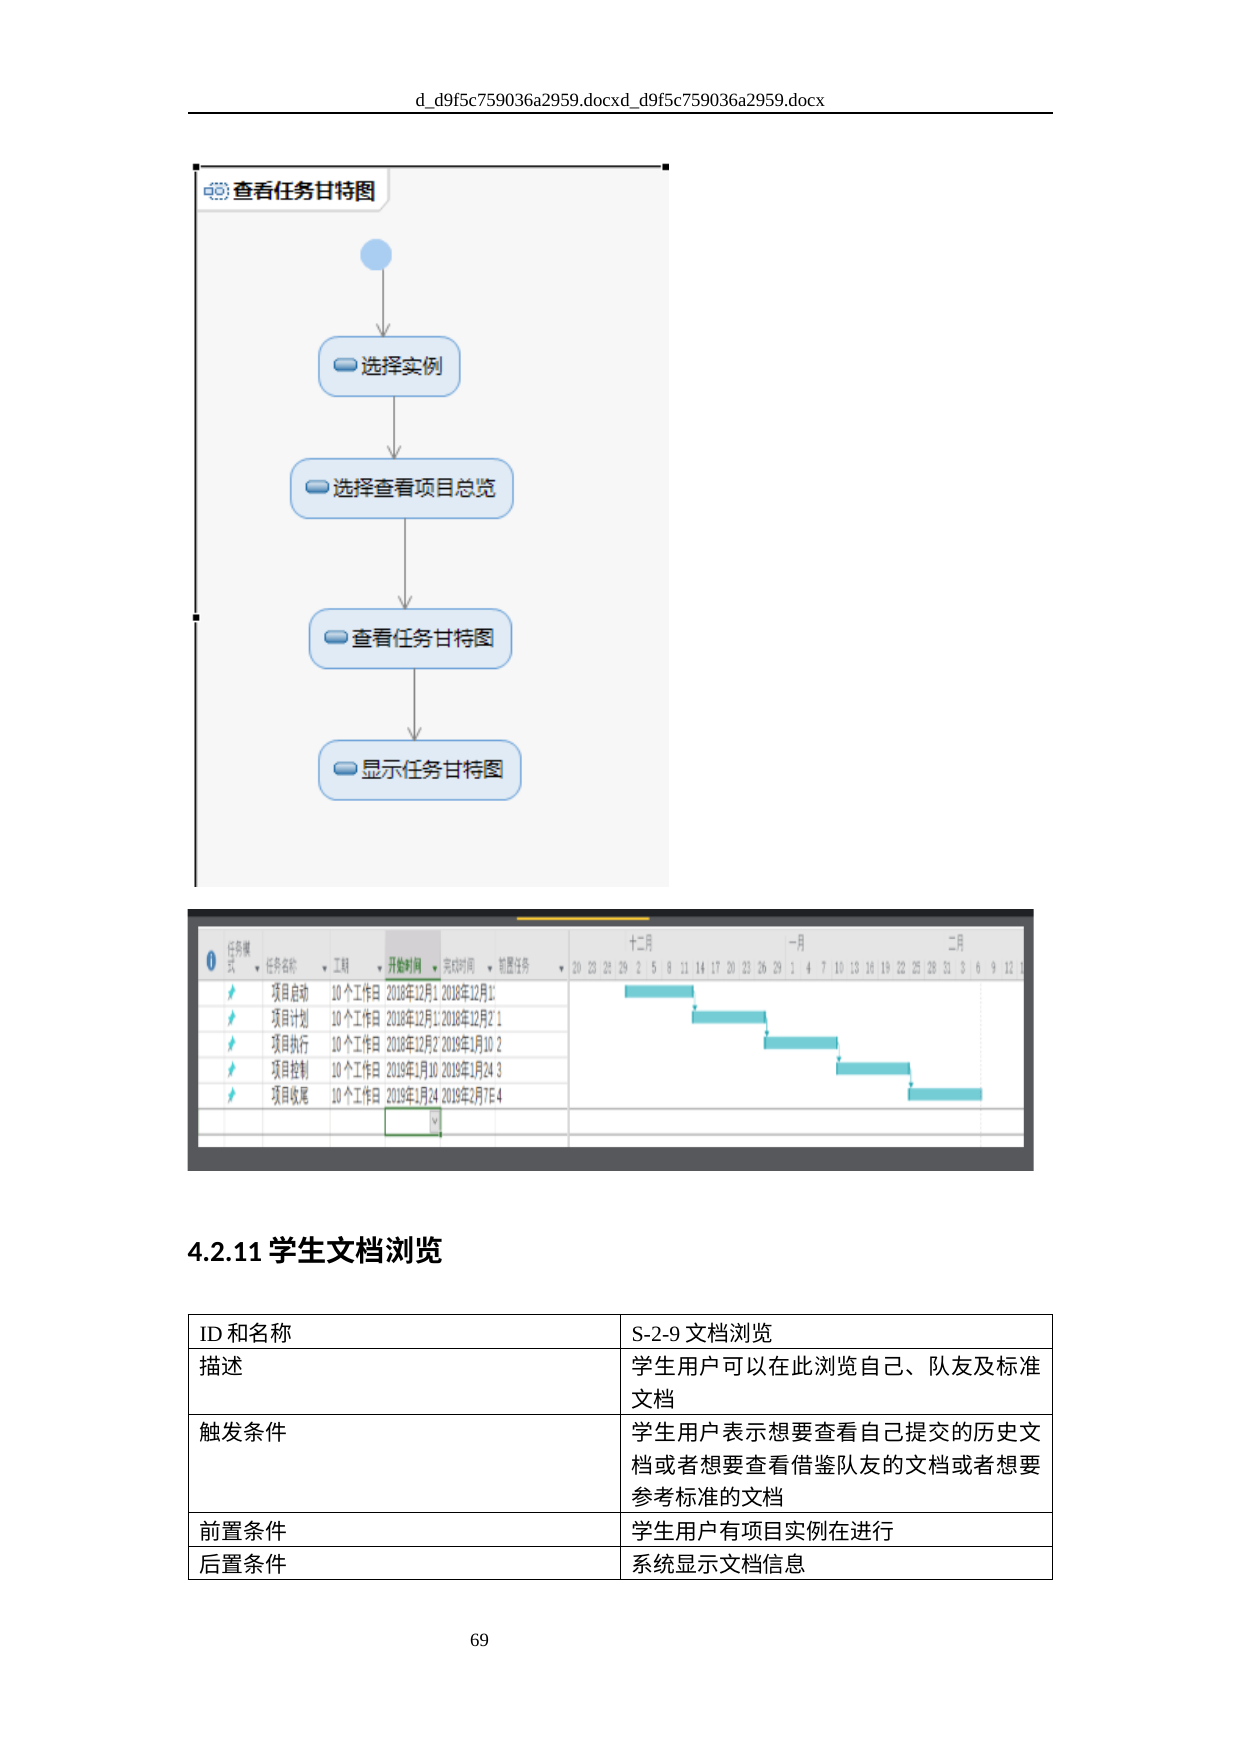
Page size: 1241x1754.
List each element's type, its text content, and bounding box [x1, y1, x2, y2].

subtitle 4.2.11学生文档浏览 [187, 1217, 1053, 1282]
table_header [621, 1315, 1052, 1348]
picture [187, 909, 1034, 1171]
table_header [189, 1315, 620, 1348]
picture [187, 162, 669, 887]
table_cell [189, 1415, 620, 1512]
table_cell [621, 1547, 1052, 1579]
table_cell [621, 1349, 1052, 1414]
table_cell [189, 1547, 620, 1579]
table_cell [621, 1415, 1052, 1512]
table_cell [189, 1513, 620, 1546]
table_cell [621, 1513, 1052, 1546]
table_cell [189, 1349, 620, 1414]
